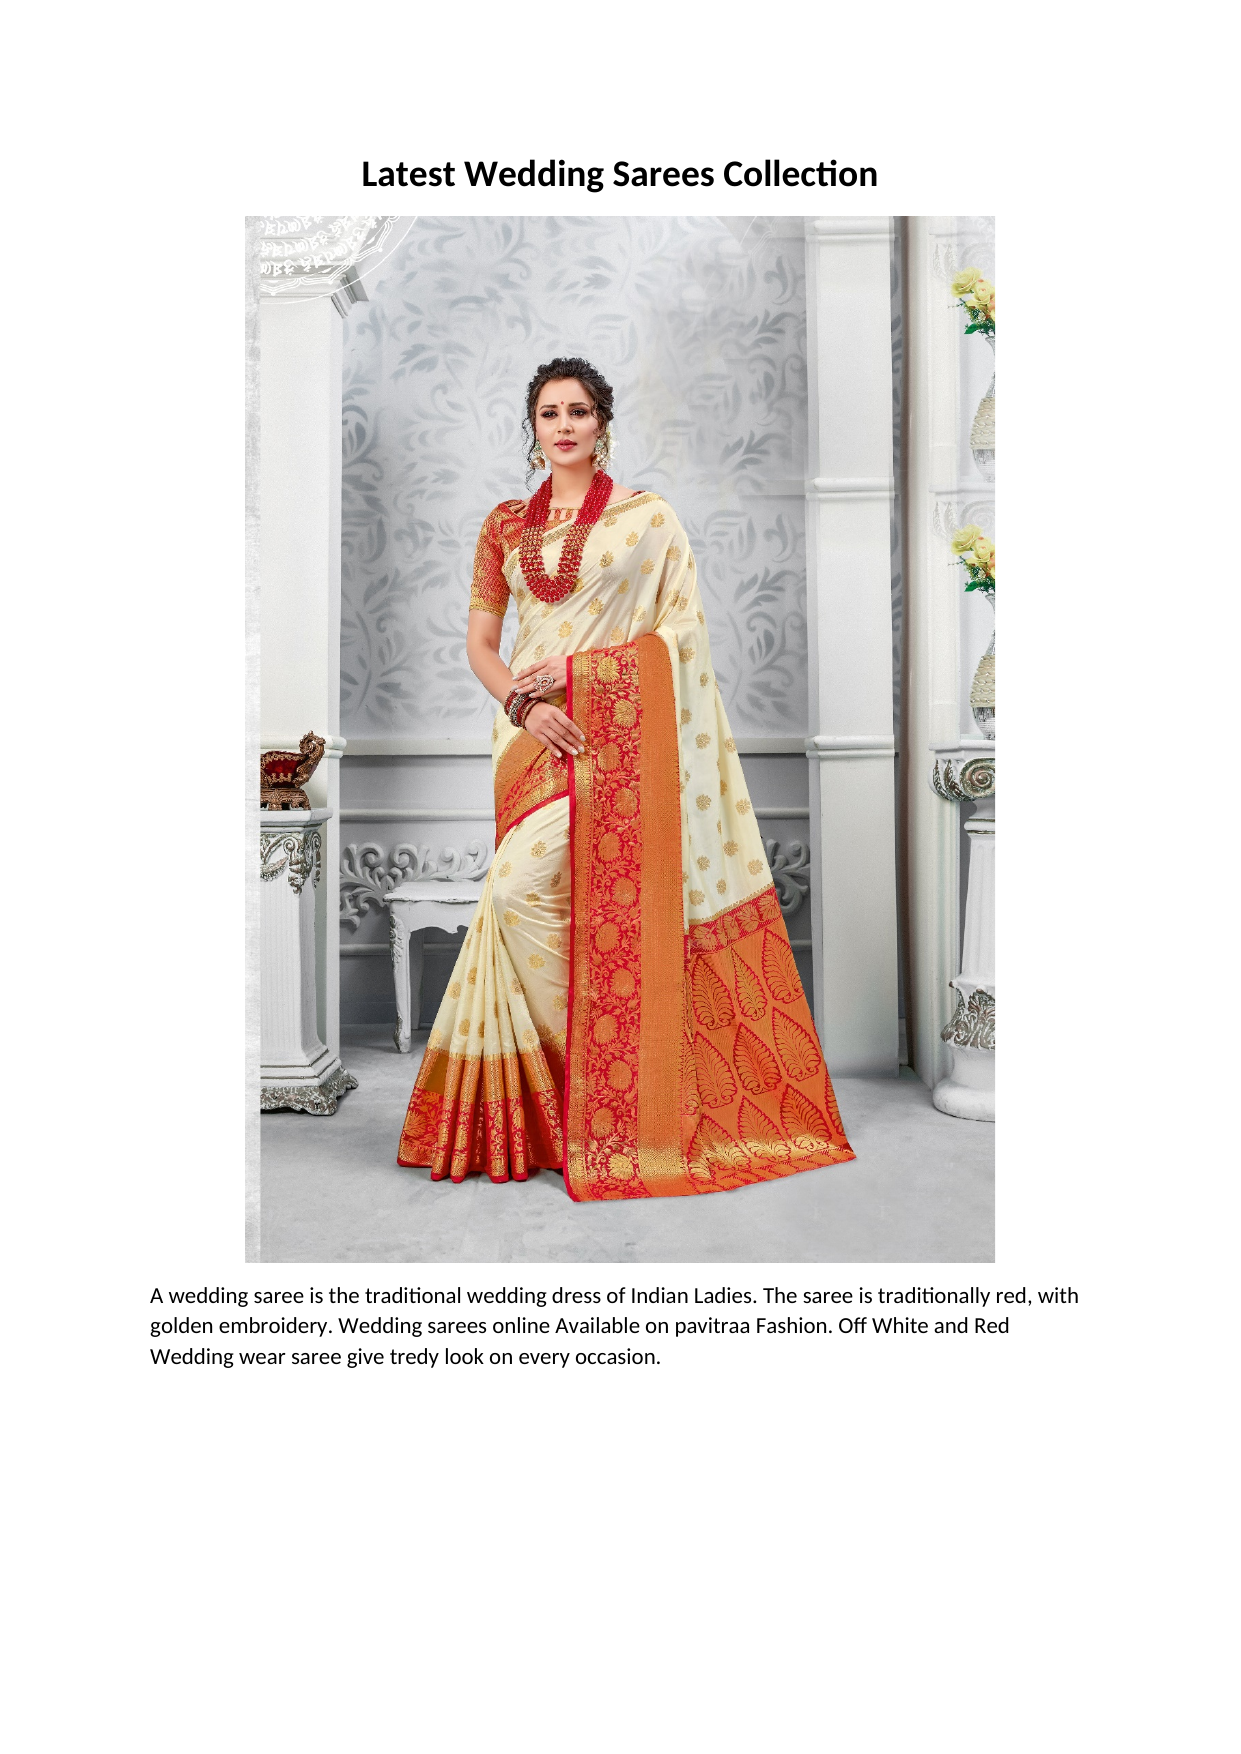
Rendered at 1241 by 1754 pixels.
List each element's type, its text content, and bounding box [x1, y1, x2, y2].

picture [245, 216, 995, 1263]
text A wedding saree is the traditional wedding dress of Indian Ladies. The saree is traditionally red, with golden embroidery. Wedding sarees online Available on pavitraa Fashion. Off White and Red Wedding wear saree give tredy look on every occasion. [150, 1281, 1090, 1370]
text Latest Wedding Sarees Collection [150, 150, 1090, 196]
